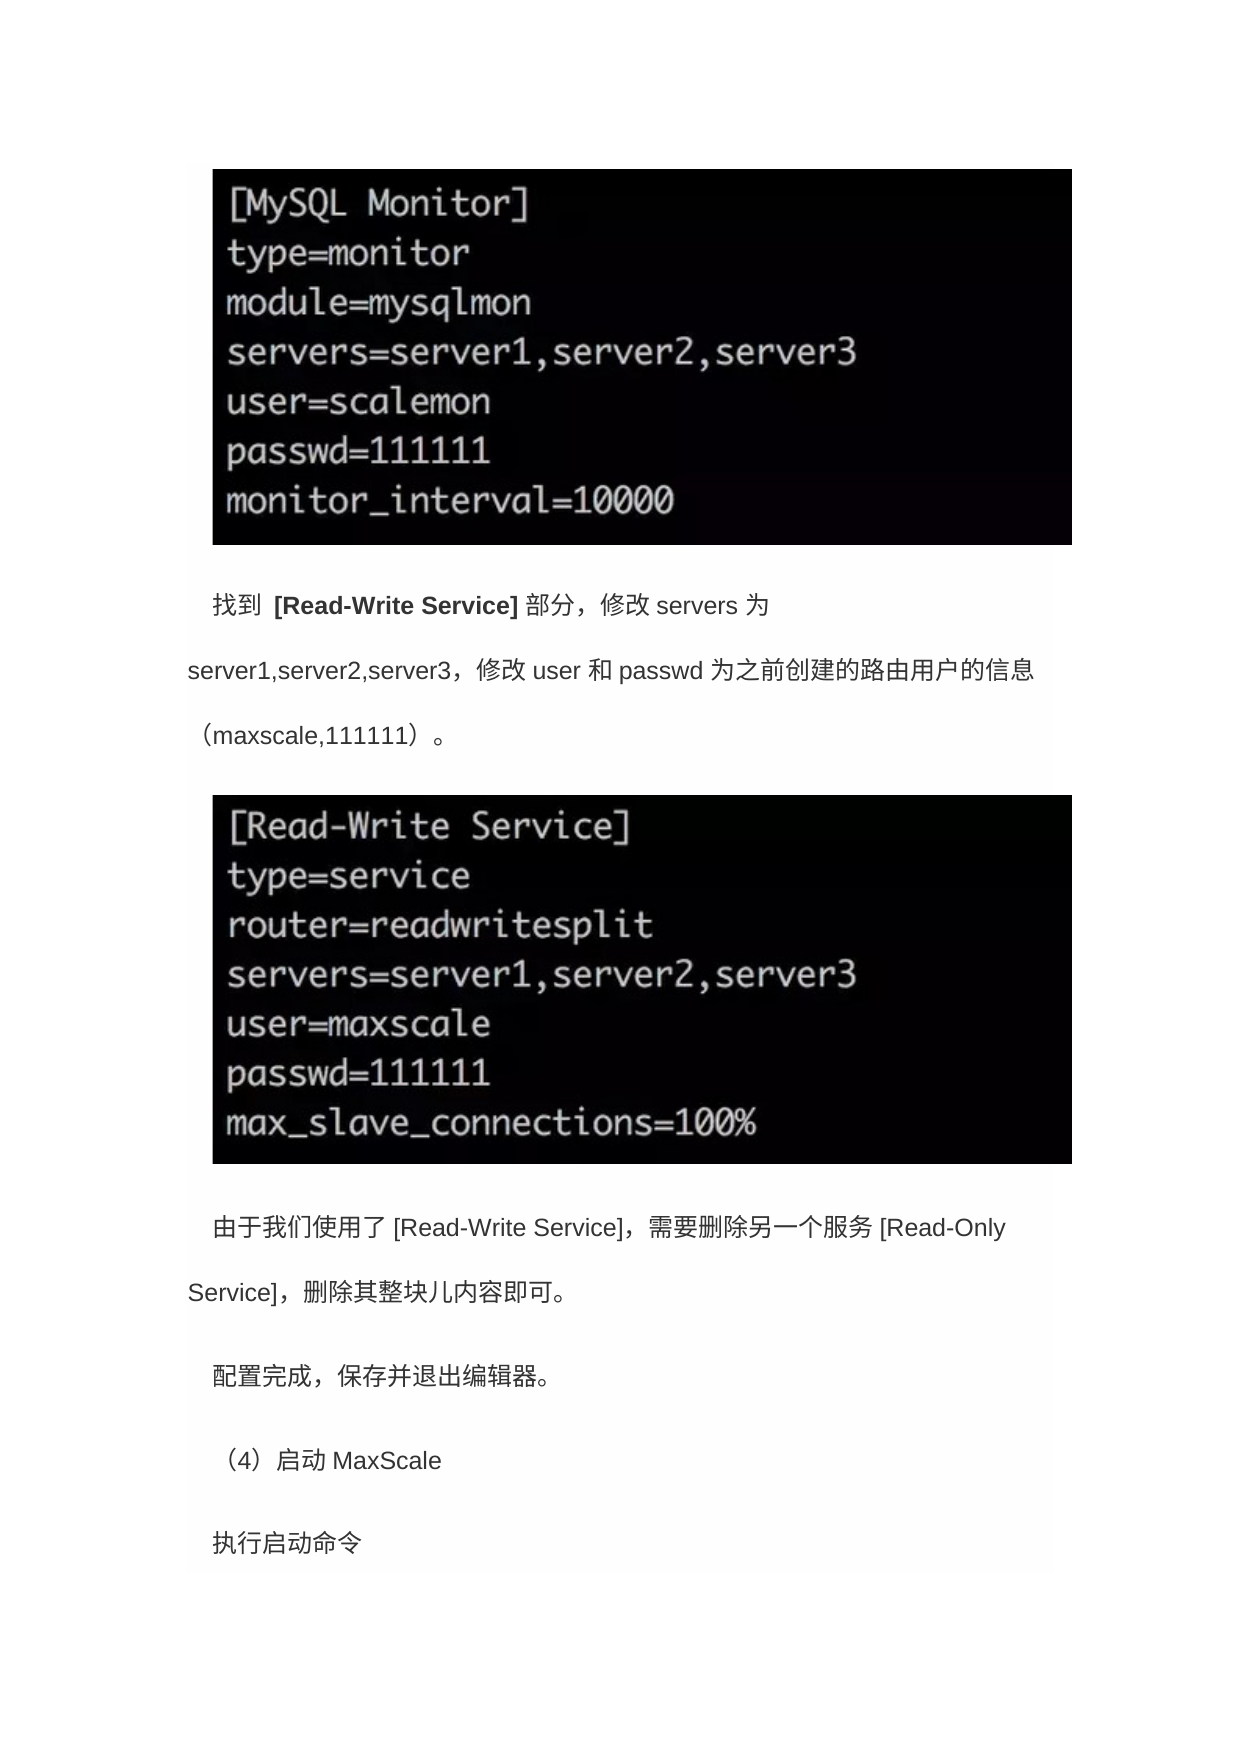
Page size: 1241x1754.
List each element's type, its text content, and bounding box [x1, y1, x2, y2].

text 配置完成，保存并退出编辑器。 [187, 1342, 1053, 1407]
text （4）启动 MaxScale [187, 1426, 1053, 1491]
text 执行启动命令 [187, 1509, 1053, 1574]
picture [212, 795, 1072, 1164]
text 找到 [Read-Write Service] 部分，修改 servers 为 server1,server2,server3，修改 user 和 passwd 为之前创建的路由用户的信息（maxscale,111111）。 [187, 571, 1053, 766]
picture [212, 169, 1072, 545]
text 由于我们使用了 [Read-Write Service]，需要删除另一个服务 [Read-Only Service]，删除其整块儿内容即可。 [187, 1193, 1053, 1323]
